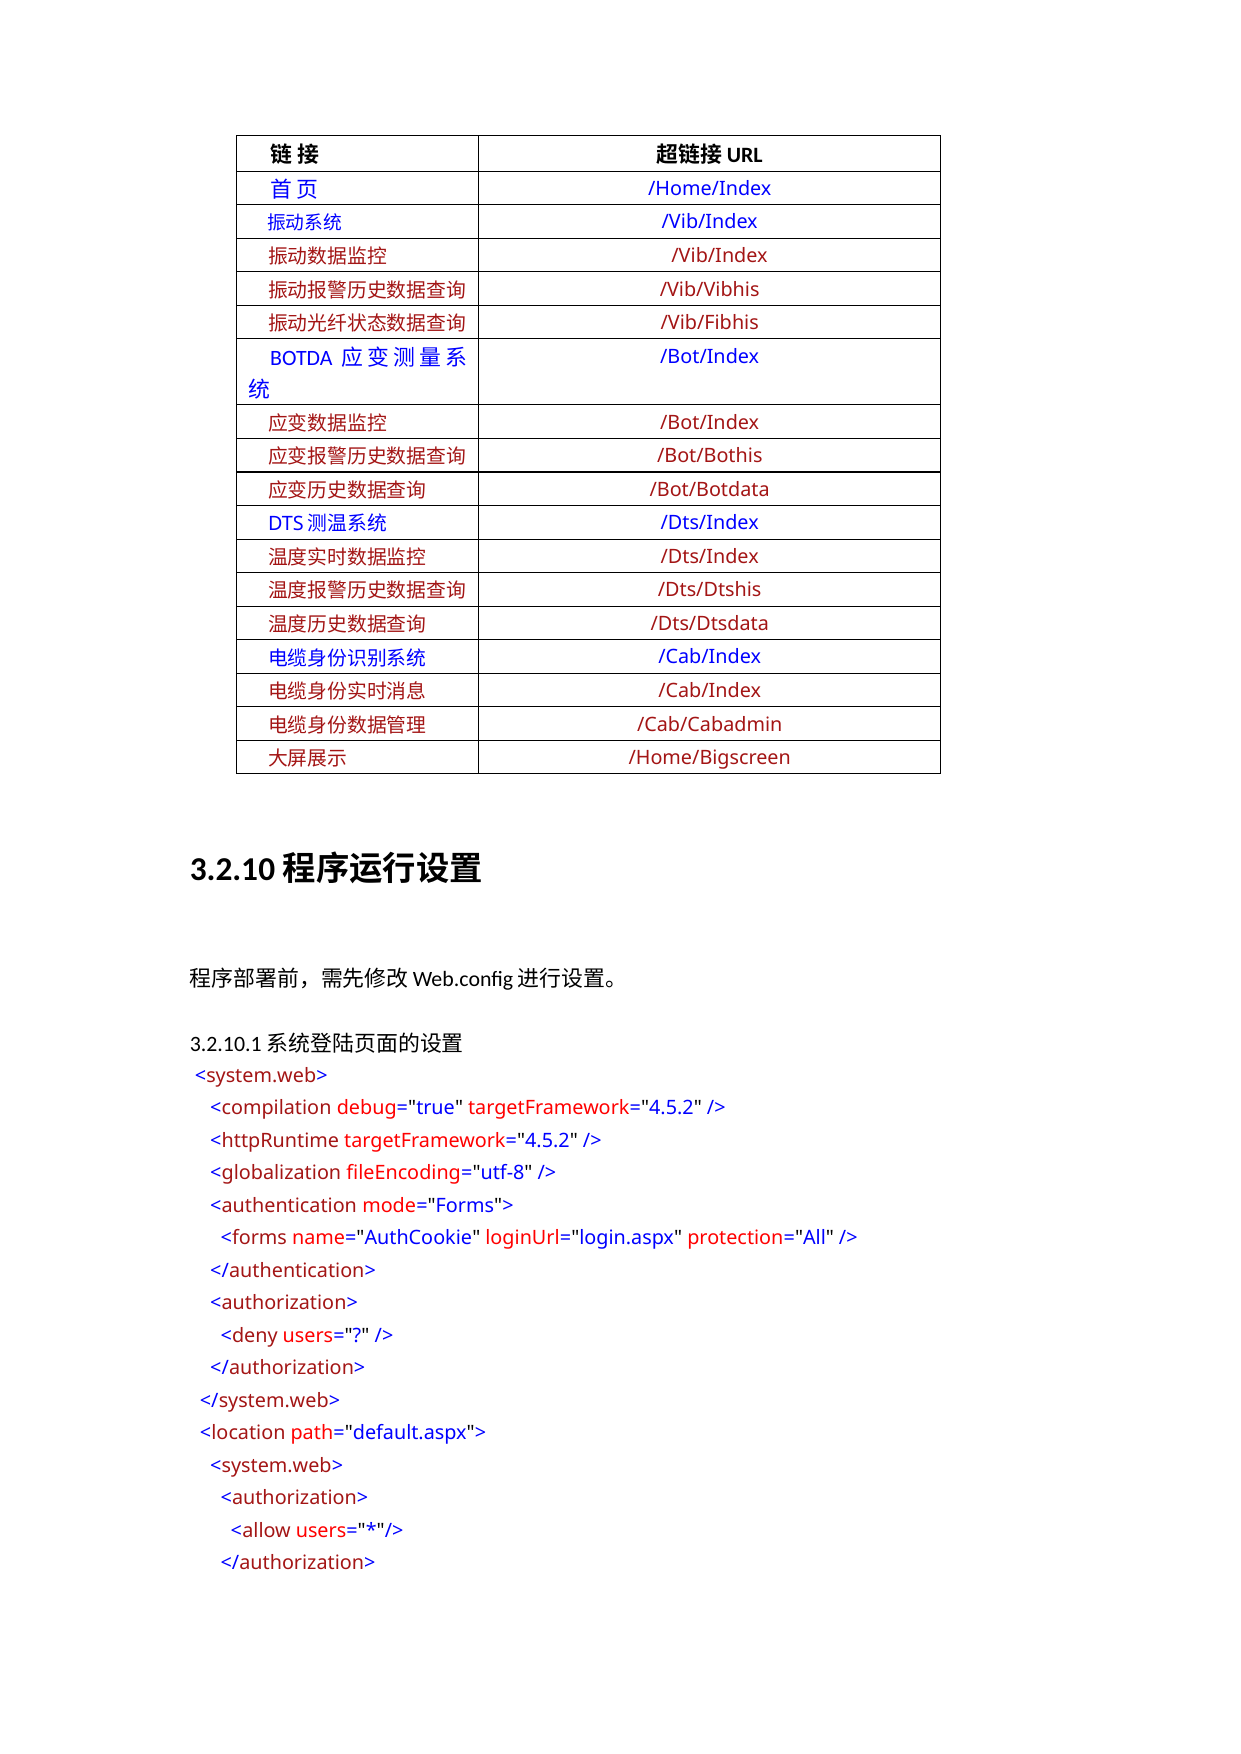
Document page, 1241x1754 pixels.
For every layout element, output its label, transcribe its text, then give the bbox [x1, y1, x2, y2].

subtitle 3.2.10 程序运行设置 [189, 834, 1087, 899]
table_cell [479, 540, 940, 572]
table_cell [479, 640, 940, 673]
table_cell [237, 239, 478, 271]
list 3.2.10.1 系统登陆页面的设置 [189, 1026, 1087, 1058]
text <compilation debug="true" targetFramework="4.5.2" /> [189, 1091, 1087, 1123]
text <system.web> [189, 1448, 1087, 1481]
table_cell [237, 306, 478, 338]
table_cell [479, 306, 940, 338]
text <system.web> [189, 1058, 1087, 1091]
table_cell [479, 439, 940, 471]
text </system.web> [189, 1383, 1087, 1416]
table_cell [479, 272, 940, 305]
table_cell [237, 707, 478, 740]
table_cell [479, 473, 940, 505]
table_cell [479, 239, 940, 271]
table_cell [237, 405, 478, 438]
text <forms name="AuthCookie" loginUrl="login.aspx" protection="All" /> [189, 1221, 1087, 1253]
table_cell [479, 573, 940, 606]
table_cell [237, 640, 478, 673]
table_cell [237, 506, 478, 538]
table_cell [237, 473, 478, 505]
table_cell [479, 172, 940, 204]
text </authorization> [189, 1546, 1087, 1578]
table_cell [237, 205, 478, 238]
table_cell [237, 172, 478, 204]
text <allow users="*"/> [189, 1513, 1087, 1546]
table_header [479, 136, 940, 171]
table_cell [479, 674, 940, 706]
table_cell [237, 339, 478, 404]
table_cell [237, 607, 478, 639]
text <globalization fileEncoding="utf-8" /> [189, 1156, 1087, 1188]
text <deny users="?" /> [189, 1318, 1087, 1351]
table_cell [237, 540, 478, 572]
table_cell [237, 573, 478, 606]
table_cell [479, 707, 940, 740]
text <authentication mode="Forms"> [189, 1188, 1087, 1221]
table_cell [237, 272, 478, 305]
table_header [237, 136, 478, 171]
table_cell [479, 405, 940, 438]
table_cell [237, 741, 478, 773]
text <authorization> [189, 1481, 1087, 1513]
text </authorization> [189, 1351, 1087, 1383]
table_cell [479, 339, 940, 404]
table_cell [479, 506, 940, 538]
text <location path="default.aspx"> [189, 1416, 1087, 1448]
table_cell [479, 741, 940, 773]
text <httpRuntime targetFramework="4.5.2" /> [189, 1123, 1087, 1156]
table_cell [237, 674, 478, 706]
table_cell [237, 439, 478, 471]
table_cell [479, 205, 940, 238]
list 程序部署前，需先修改Web.config进行设置。 [189, 961, 1087, 993]
text <authorization> [189, 1286, 1087, 1318]
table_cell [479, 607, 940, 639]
text </authentication> [189, 1253, 1087, 1286]
